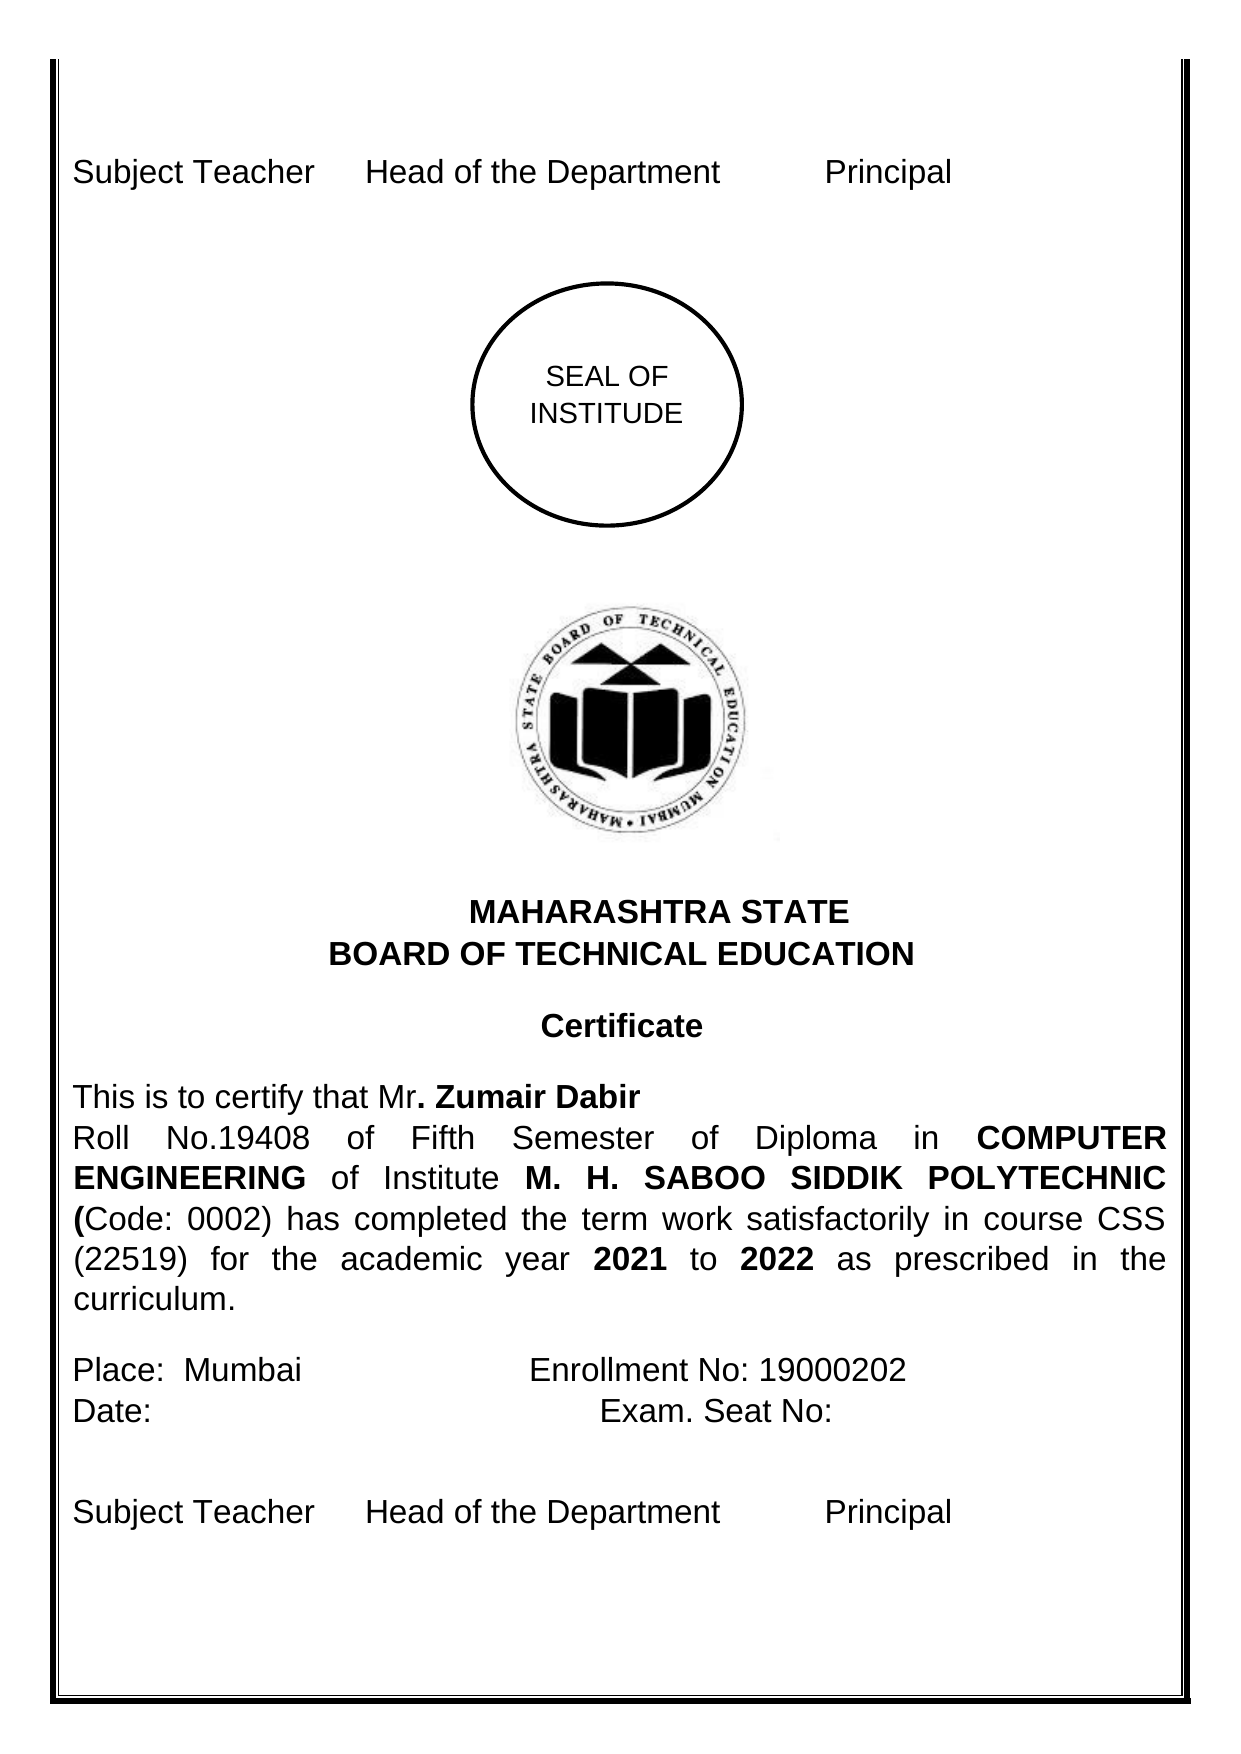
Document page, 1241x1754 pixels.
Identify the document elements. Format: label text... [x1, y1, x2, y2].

text Subject Teacher Head of the Department Principal [72, 1492, 1174, 1531]
text Date: Exam. Seat No: [72, 1391, 1174, 1430]
text Subject Teacher Head of the Department Principal [72, 152, 1174, 190]
text MAHARASHTRA STATE [145, 892, 1173, 931]
text Place: Mumbai Enrollment No: 19000202 [72, 1350, 1174, 1389]
text This is to certify that Mr. Zumair Dabir [72, 1077, 1167, 1116]
text Certificate [145, 1006, 1098, 1044]
picture [472, 591, 780, 847]
picture [529, 357, 733, 438]
text Roll No.19408 of Fifth Semester of Diploma in COMPUTER ENGINEERING of Institute M. H. SABOO SIDDIK POLYTECHNIC (Code: 0002) has completed the term work satisfactorily in course CSS (22519) for the academic year 2021 to 2022 as prescribed in the curriculum. [72, 1118, 1167, 1318]
text BOARD OF TECHNICAL EDUCATION [145, 934, 1098, 972]
